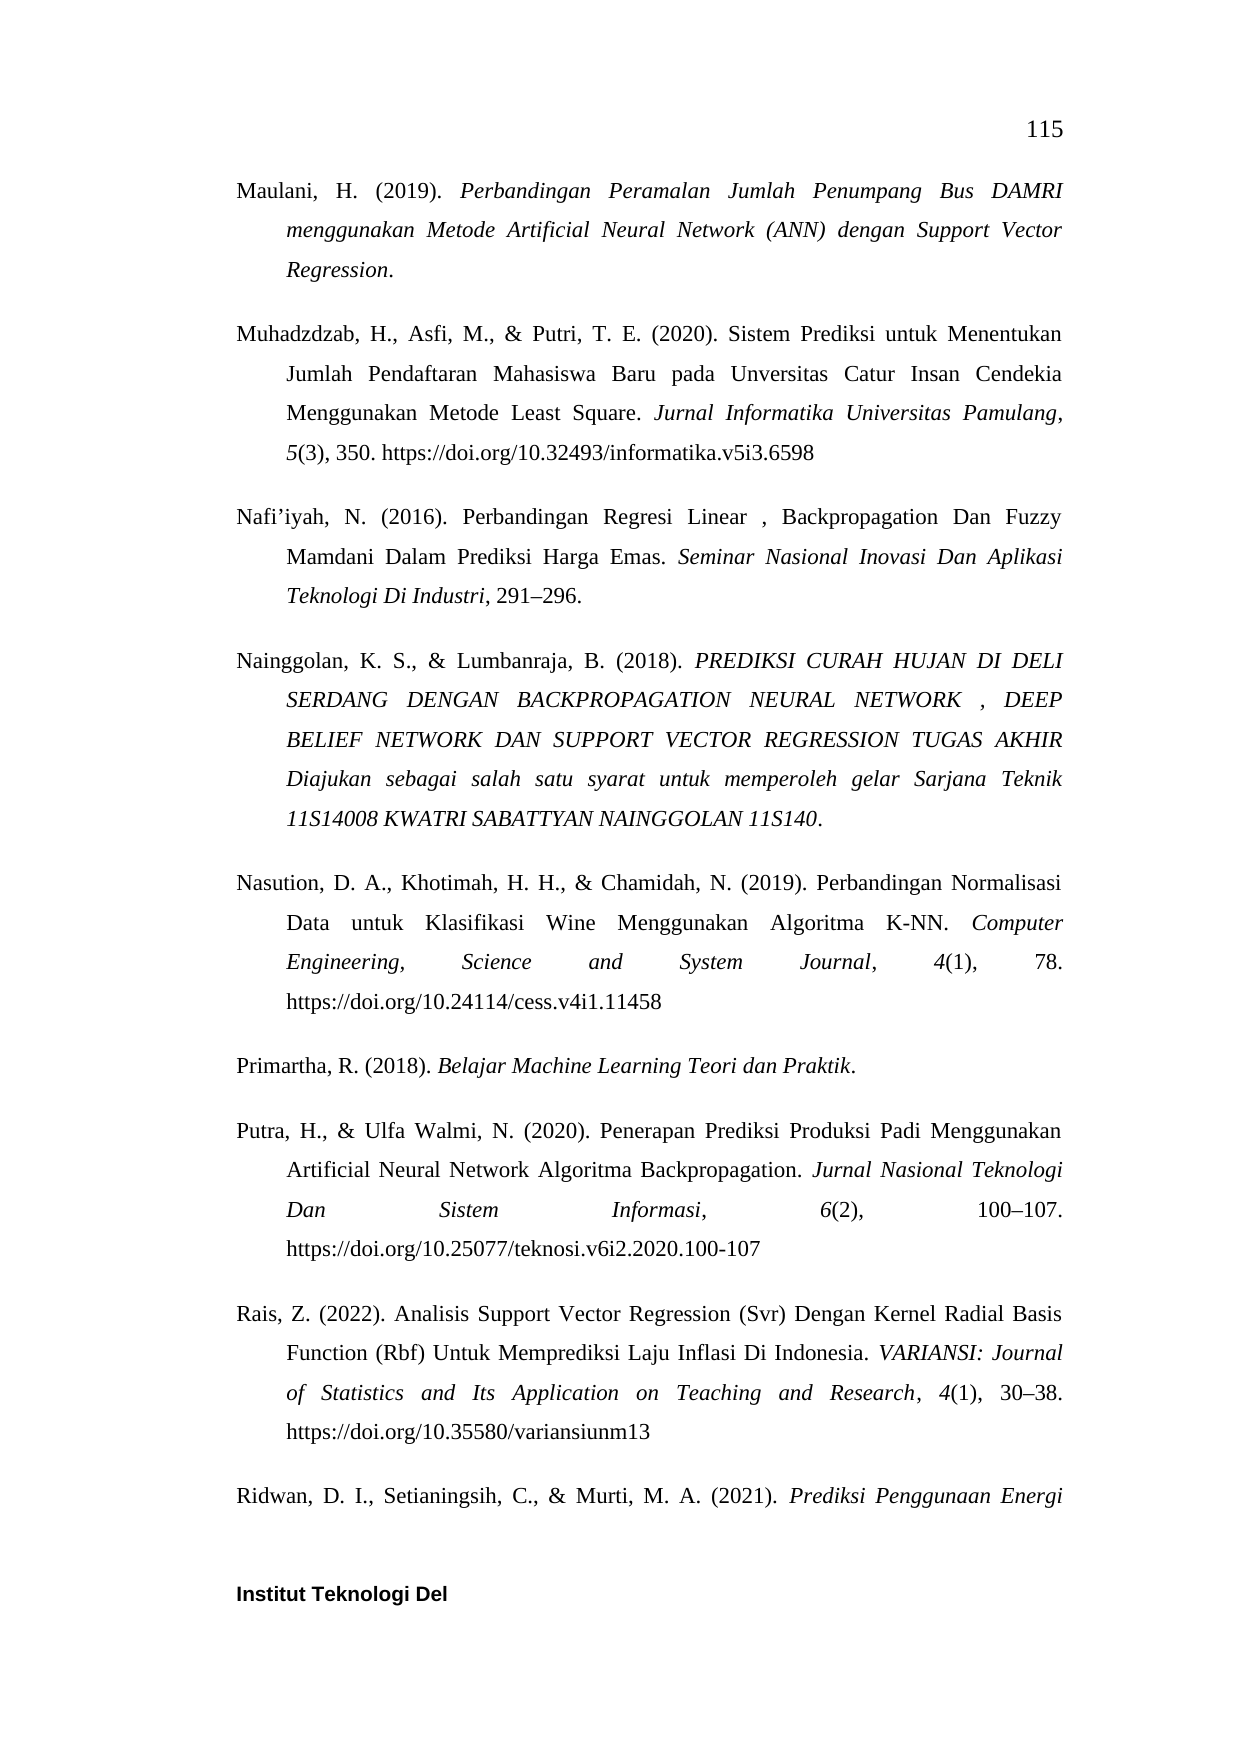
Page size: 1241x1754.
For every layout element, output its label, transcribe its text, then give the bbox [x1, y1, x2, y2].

text Putra, H., & Ulfa Walmi, N. (2020). Penerapan Prediksi Produksi Padi Menggunakan Artificial Neural Network Algoritma Backpropagation. Jurnal Nasional Teknologi Dan Sistem Informasi, 6(2), 100–107. https://doi.org/10.25077/teknosi.v6i2.2020.100-107 [236, 1117, 1063, 1261]
text Maulani, H. (2019). Perbandingan Peramalan Jumlah Penumpang Bus DAMRI menggunakan Metode Artificial Neural Network (ANN) dengan Support Vector Regression. [236, 177, 1063, 282]
text Primartha, R. (2018). Belajar Machine Learning Teori dan Praktik. [236, 1052, 1063, 1078]
text Rais, Z. (2022). Analisis Support Vector Regression (Svr) Dengan Kernel Radial Basis Function (Rbf) Untuk Memprediksi Laju Inflasi Di Indonesia. VARIANSI: Journal of Statistics and Its Application on Teaching and Research, 4(1), 30–38. https://doi.org/10.35580/variansiunm13 [236, 1299, 1063, 1444]
text Nasution, D. A., Khotimah, H. H., & Chamidah, N. (2019). Perbandingan Normalisasi Data untuk Klasifikasi Wine Menggunakan Algoritma K-NN. Computer Engineering, Science and System Journal, 4(1), 78. https://doi.org/10.24114/cess.v4i1.11458 [236, 869, 1063, 1014]
text Muhadzdzab, H., Asfi, M., & Putri, T. E. (2020). Sistem Prediksi untuk Menentukan Jumlah Pendaftaran Mahasiswa Baru pada Unversitas Catur Insan Cendekia Menggunakan Metode Least Square. Jurnal Informatika Universitas Pamulang, 5(3), 350. https://doi.org/10.32493/informatika.v5i3.6598 [236, 321, 1063, 465]
text Nafi’iyah, N. (2016). Perbandingan Regresi Linear , Backpropagation Dan Fuzzy Mamdani Dalam Prediksi Harga Emas. Seminar Nasional Inovasi Dan Aplikasi Teknologi Di Industri, 291–296. [236, 503, 1063, 609]
text Nainggolan, K. S., & Lumbanraja, B. (2018). PREDIKSI CURAH HUJAN DI DELI SERDANG DENGAN BACKPROPAGATION NEURAL NETWORK , DEEP BELIEF NETWORK DAN SUPPORT VECTOR REGRESSION TUGAS AKHIR Diajukan sebagai salah satu syarat untuk memperoleh gelar Sarjana Teknik 11S14008 KWATRI SABATTYAN NAINGGOLAN 11S140. [236, 647, 1063, 831]
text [236, 1482, 1063, 1509]
